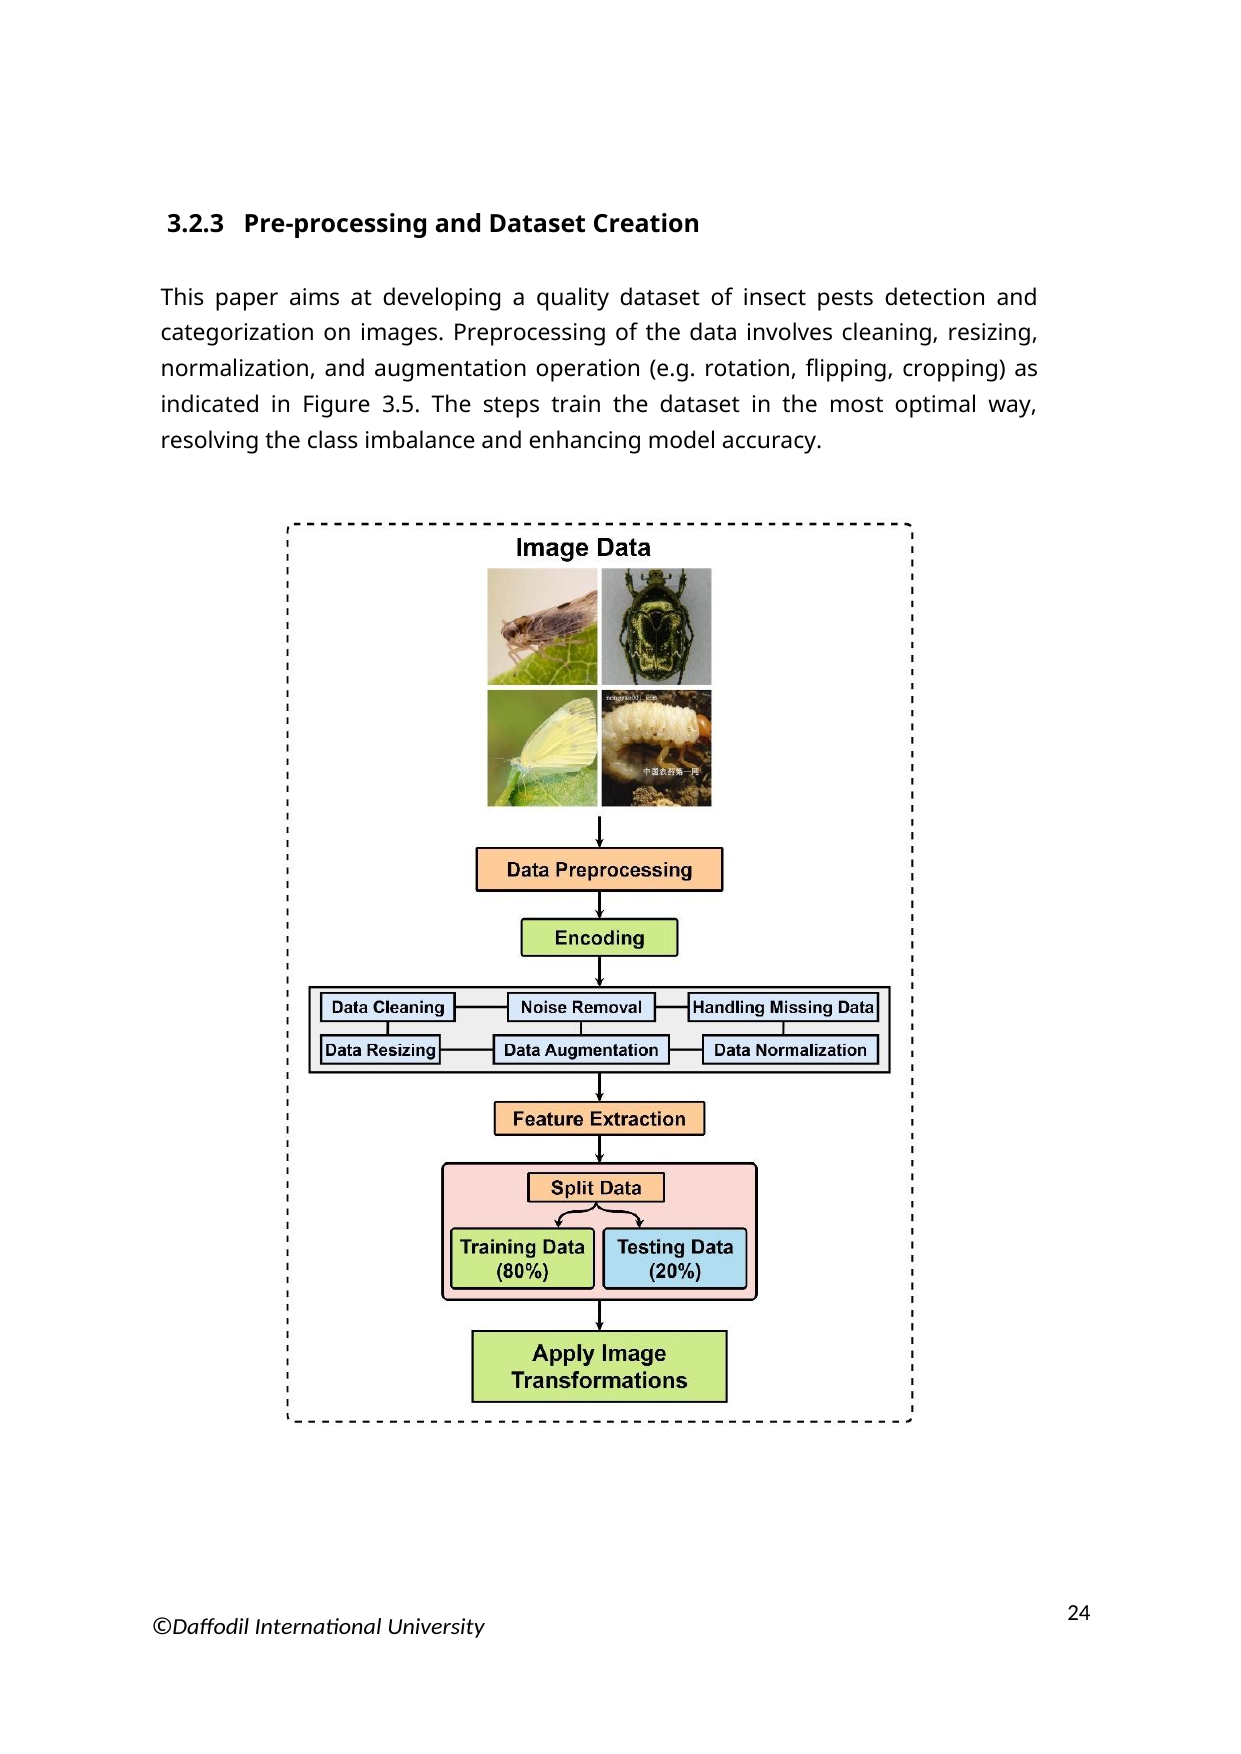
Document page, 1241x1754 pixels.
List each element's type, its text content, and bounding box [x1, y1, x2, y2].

subtitle 3.2.3 Pre-processing and Dataset Creation [160, 205, 1039, 239]
text This paper aims at developing a quality dataset of insect pests detection and categorization on images. Preprocessing of the data involves cleaning, resizing, normalization, and augmentation operation (e.g. rotation, flipping, cropping) as indicated in Figure 3.5. The steps train the dataset in the most optimal way, resolving the class imbalance and enhancing model accuracy. [160, 280, 1039, 455]
picture [262, 496, 937, 1445]
